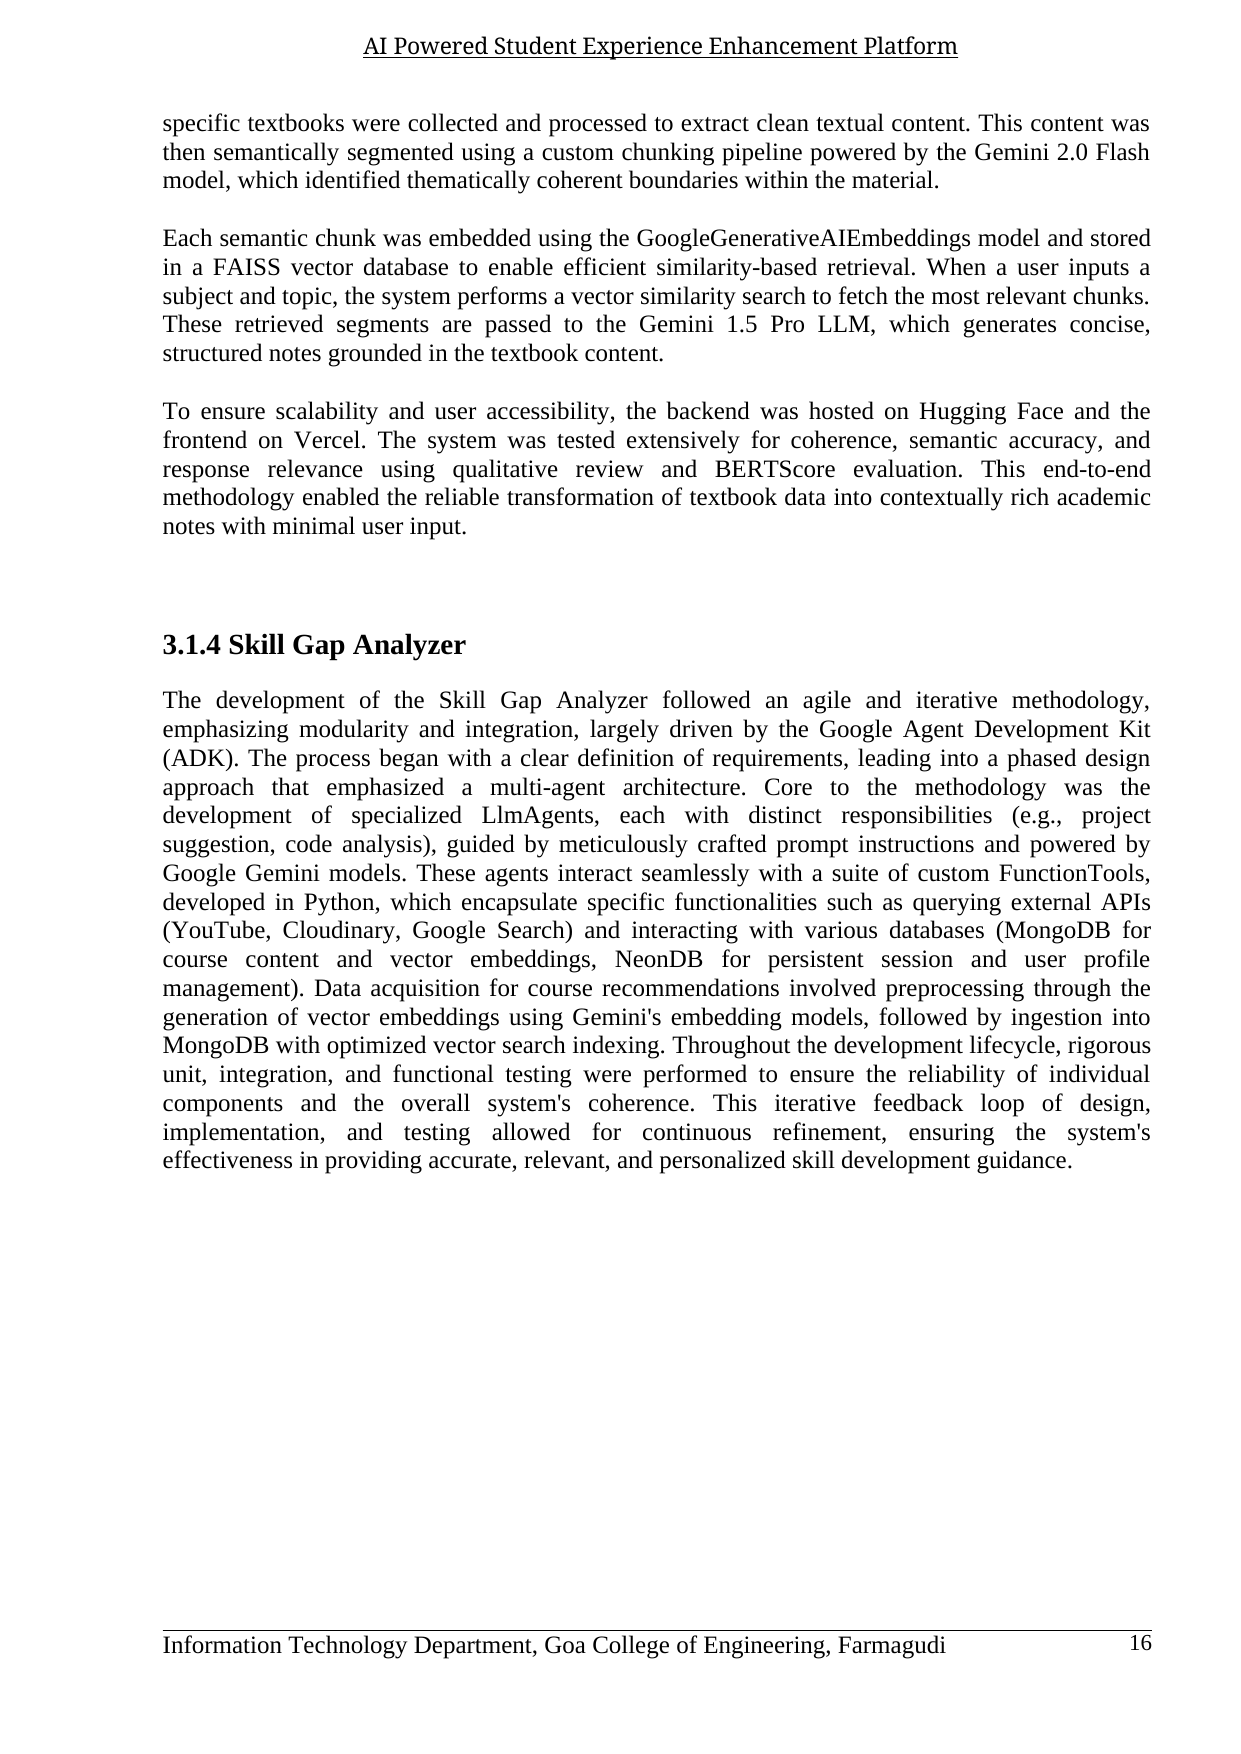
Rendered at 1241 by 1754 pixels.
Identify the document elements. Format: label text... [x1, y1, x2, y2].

text 3.1.4 Skill Gap Analyzer [162, 627, 1152, 661]
text The development of the Skill Gap Analyzer followed an agile and iterative methodology, emphasizing modularity and integration, largely driven by the Google Agent Development Kit (ADK). The process began with a clear definition of requirements, leading into a phased design approach that emphasized a multi-agent architecture. Core to the methodology was the development of specialized LlmAgents, each with distinct responsibilities (e.g., project suggestion, code analysis), guided by meticulously crafted prompt instructions and powered by Google Gemini models. These agents interact seamlessly with a suite of custom FunctionTools, developed in Python, which encapsulate specific functionalities such as querying external APIs (YouTube, Cloudinary, Google Search) and interacting with various databases (MongoDB for course content and vector embeddings, NeonDB for persistent session and user profile management). Data acquisition for course recommendations involved preprocessing through the generation of vector embeddings using Gemini's embedding models, followed by ingestion into MongoDB with optimized vector search indexing. Throughout the development lifecycle, rigorous unit, integration, and functional testing were performed to ensure the reliability of individual components and the overall system's coherence. This iterative feedback loop of design, implementation, and testing allowed for continuous refinement, ensuring the system's effectiveness in providing accurate, relevant, and personalized skill development guidance. [162, 686, 1152, 1174]
text Each semantic chunk was embedded using the GoogleGenerativeAIEmbeddings model and stored in a FAISS vector database to enable efficient similarity-based retrieval. When a user inputs a subject and topic, the system performs a vector similarity search to fetch the most relevant chunks. These retrieved segments are passed to the Gemini 1.5 Pro LLM, which generates concise, structured notes grounded in the textbook content. [162, 223, 1152, 367]
text To ensure scalability and user accessibility, the backend was hosted on Hugging Face and the frontend on Vercel. The system was tested extensively for coherence, semantic accuracy, and response relevance using qualitative review and BERTScore evaluation. This end-to-end methodology enabled the reliable transformation of textbook data into contextually rich academic notes with minimal user input. [162, 396, 1152, 540]
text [162, 108, 1152, 194]
